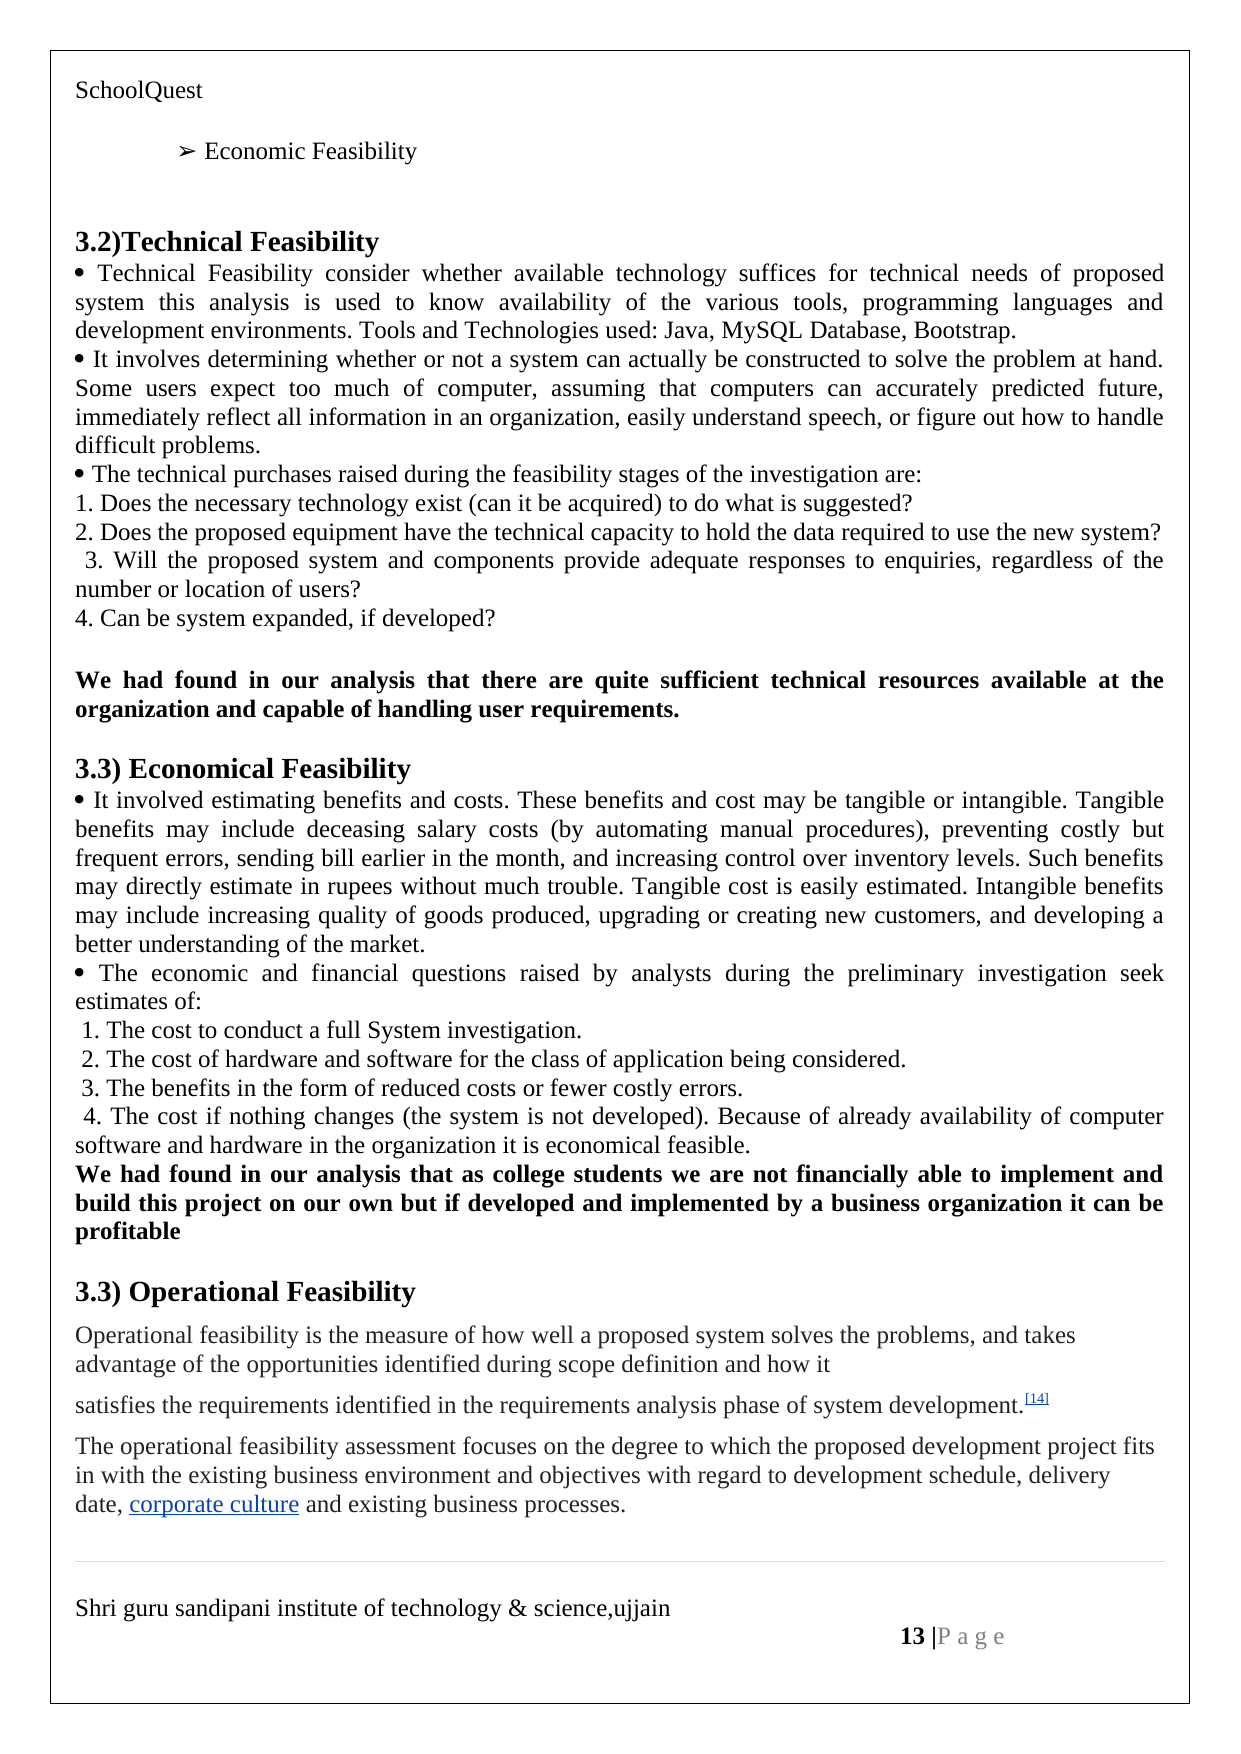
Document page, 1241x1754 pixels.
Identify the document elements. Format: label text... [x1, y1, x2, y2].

text 4. Can be system expanded, if developed? [75, 603, 1165, 632]
text 2. Does the proposed equipment have the technical capacity to hold the data required to use the new system? [75, 517, 1165, 546]
text It involves determining whether or not a system can actually be constructed to solve the problem at hand. Some users expect too much of computer, assuming that computers can accurately predicted future, immediately reflect all information in an organization, easily understand speech, or figure out how to handle difficult problems. [75, 344, 1165, 459]
text We had found in our analysis that there are quite sufficient technical resources available at the organization and capable of handling user requirements. [75, 665, 1165, 723]
text 1. Does the necessary technology exist (can it be acquired) to do what is suggested? [75, 488, 1165, 517]
text 2. The cost of hardware and software for the class of application being considered. [75, 1044, 1165, 1073]
text 4. The cost if nothing changes (the system is not developed). Because of already availability of computer software and hardware in the organization it is economical feasible. [75, 1101, 1165, 1159]
text 3.3) Economical Feasibility [75, 752, 1165, 785]
text It involved estimating benefits and costs. These benefits and cost may be tangible or intangible. Tangible benefits may include deceasing salary costs (by automating manual procedures), preventing costly but frequent errors, sending bill earlier in the month, and increasing control over inventory levels. Such benefits may directly estimate in rupees without much trouble. Tangible cost is easily estimated. Intangible benefits may include increasing quality of goods produced, upgrading or creating new customers, and developing a better understanding of the market. [75, 785, 1165, 958]
text ➢ Economic Feasibility [176, 132, 1165, 167]
text Operational feasibility is the measure of how well a proposed system solves the problems, and takes advantage of the opportunities identified during scope definition and how it [75, 1320, 1165, 1377]
text 3. The benefits in the form of reduced costs or fewer costly errors. [75, 1073, 1165, 1101]
text The operational feasibility assessment focuses on the degree to which the proposed development project fits in with the existing business environment and objectives with regard to development schedule, delivery date, corporate culture and existing business processes. [75, 1431, 1165, 1517]
text Technical Feasibility consider whether available technology suffices for technical needs of proposed system this analysis is used to know availability of the various tools, programming languages and development environments. Tools and Technologies used: Java, MySQL Database, Bootstrap. [75, 258, 1165, 344]
text 3. Will the proposed system and components provide adequate responses to enquiries, regardless of the number or location of users? [75, 546, 1165, 603]
text satisfies the requirements identified in the requirements analysis phase of system development.[14] [75, 1390, 1165, 1419]
text 3.3) Operational Feasibility [75, 1274, 1165, 1307]
text 3.2)Technical Feasibility [75, 224, 1165, 258]
text The technical purchases raised during the feasibility stages of the investigation are: [75, 459, 1165, 488]
text The economic and financial questions raised by analysts during the preliminary investigation seek estimates of: [75, 958, 1165, 1015]
text 1. The cost to conduct a full System investigation. [75, 1015, 1165, 1044]
text We had found in our analysis that as college students we are not financially able to implement and build this project on our own but if developed and implemented by a business organization it can be profitable [75, 1159, 1165, 1245]
